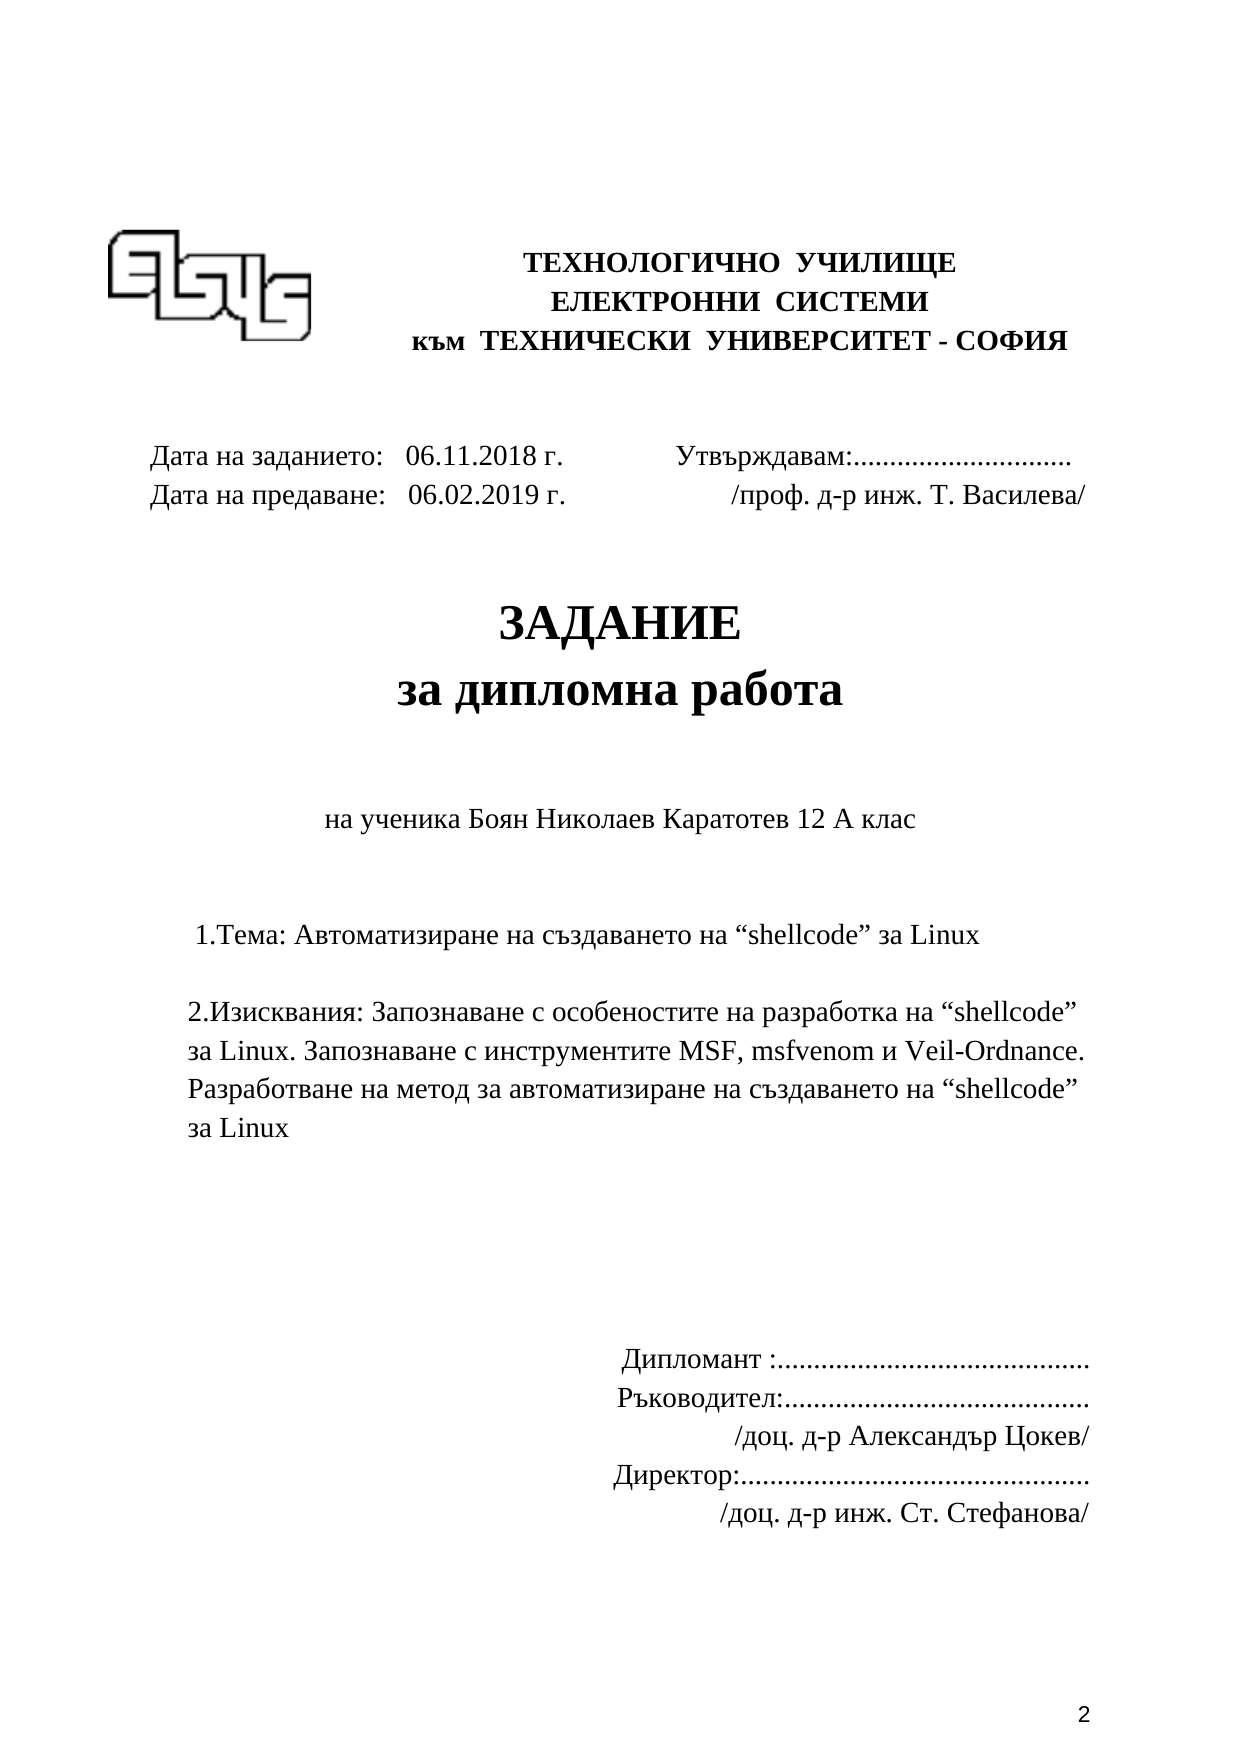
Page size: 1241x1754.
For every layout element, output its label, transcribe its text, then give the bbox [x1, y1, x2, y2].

text ЗАДАНИЕ [150, 592, 1090, 650]
text на ученика Боян Николаев Каратотев 12 А клас [150, 802, 1090, 835]
text ЕЛЕКТРОННИ СИСТЕМИ [371, 284, 1090, 318]
text Дипломант :........................................... [150, 1341, 1090, 1375]
text Ръководител:.......................................... [150, 1380, 1090, 1413]
text TЕХНОЛОГИЧНО УЧИЛИЩЕ [371, 246, 1090, 279]
text /доц. д-р Александър Цокев/ [150, 1418, 1090, 1452]
text /доц. д-р инж. Ст. Стефанова/ [150, 1495, 1090, 1529]
text Дата на предаване: 06.02.2019 г. /проф. д-р инж. Т. Василева/ [150, 477, 1090, 510]
text 2.Изисквания: Запознаване с особеностите на разработка на “shellcode” за Linux. Запознаване с инструментите MSF, msfvenom и Veil-Ordnance. Разработване на метод за автоматизиране на създаването на “shellcode” за Linux [187, 994, 1090, 1143]
text Дата на заданието: 06.11.2018 г. Утвърждавам:.............................. [150, 438, 1090, 472]
text към ТЕХНИЧЕСКИ УНИВЕРСИТЕТ - СОФИЯ [150, 323, 1090, 356]
text 1.Тема: Автоматизиране на създаването на “shellcode” за Linux [150, 917, 1090, 951]
text Директор:................................................ [150, 1457, 1090, 1490]
text за дипломна работа [150, 658, 1090, 716]
